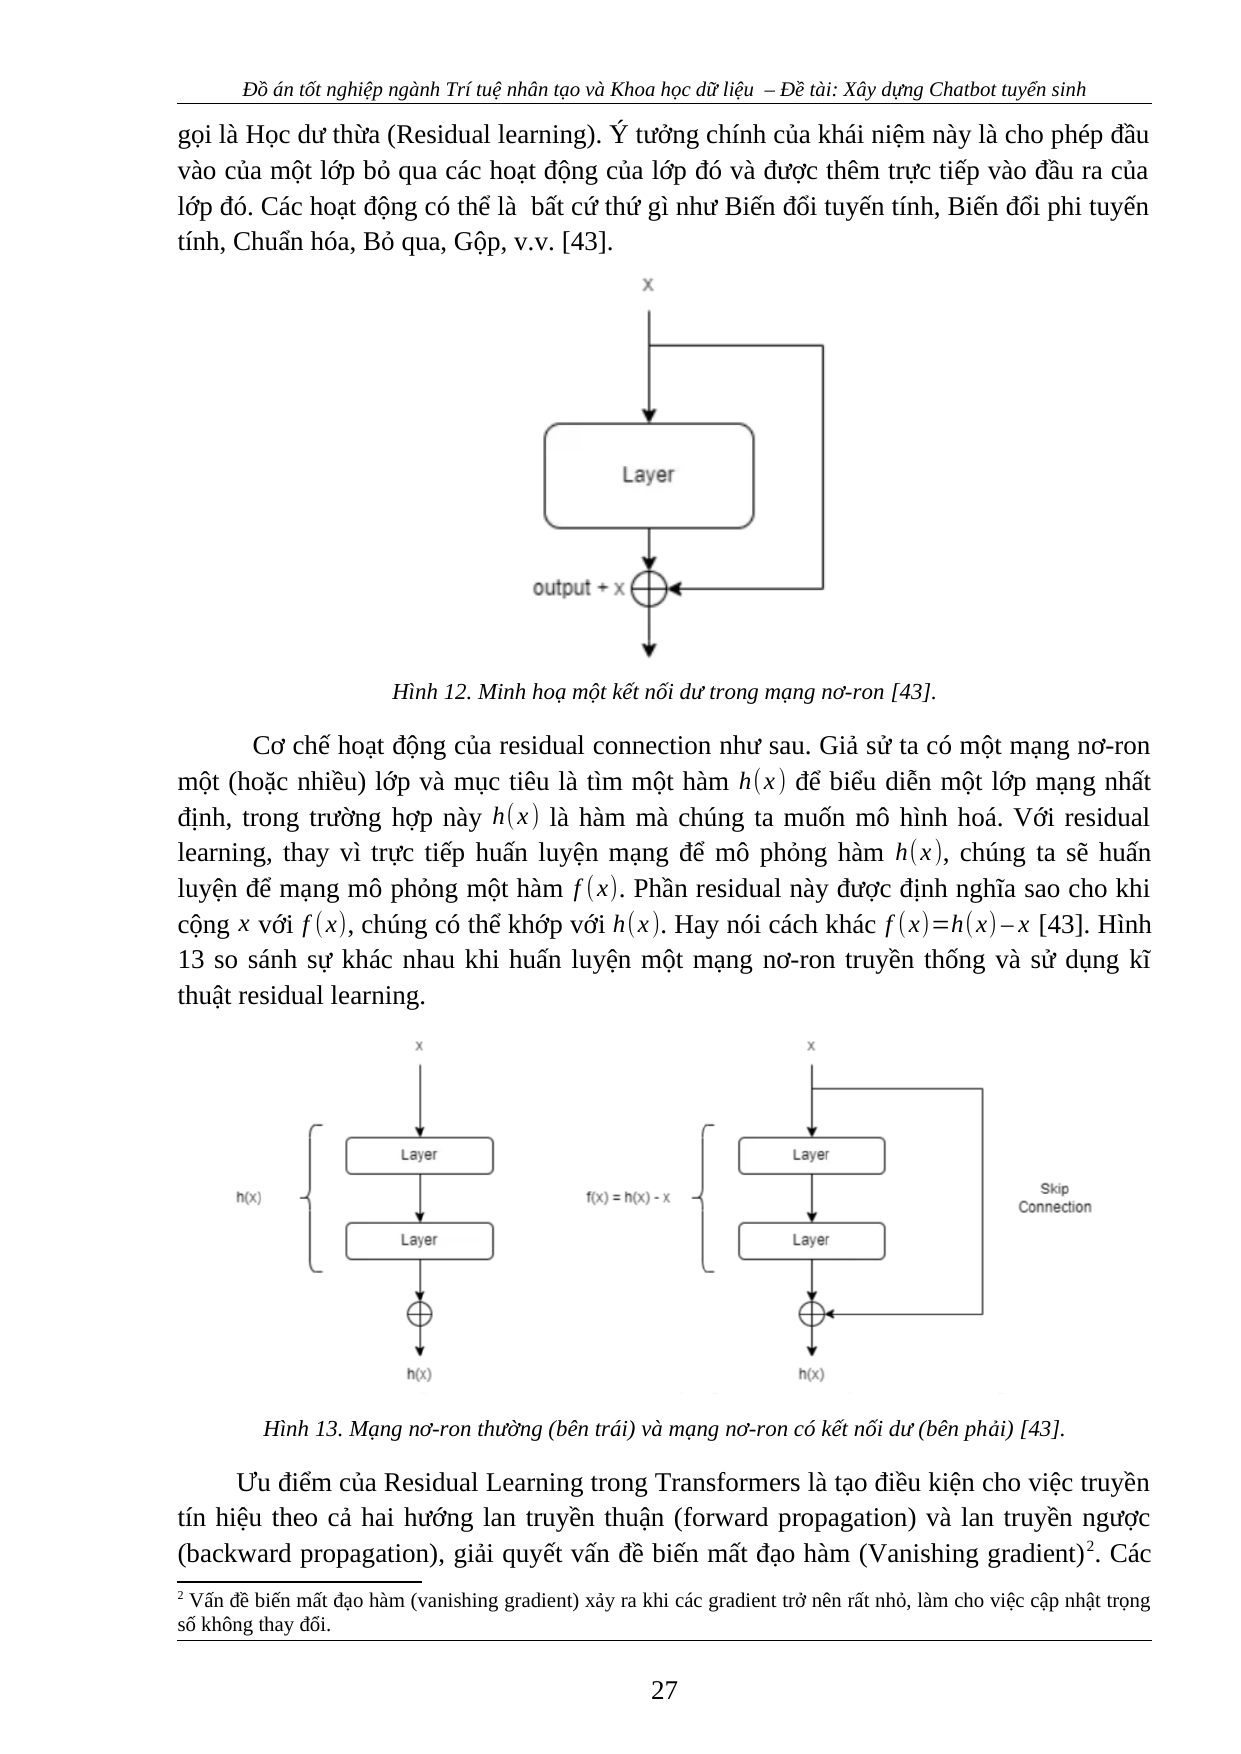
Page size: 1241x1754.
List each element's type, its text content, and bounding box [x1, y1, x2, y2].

picture [476, 273, 853, 662]
text Cơ chế hoạt động của residual connection như sau. Giả sử ta có một mạng nơ-ron một (hoặc nhiều) lớp và mục tiêu là tìm một hàm để biểu diễn một lớp mạng nhất định, trong trường hợp này là hàm mà chúng ta muốn mô hình hoá. Với residual learning, thay vì trực tiếp huấn luyện mạng để mô phỏng hàm , chúng ta sẽ huấn luyện để mạng mô phỏng một hàm . Phần residual này được định nghĩa sao cho khi cộng với , chúng có thể khớp với . Hay nói cách khác . Hình 13 so sánh sự khác nhau khi huấn luyện một mạng nơ-ron truyền thống và sử dụng kĩ thuật residual learning. [177, 729, 1152, 1010]
text Hình 13. Mạng nơ-ron thường (bên trái) và mạng nơ-ron có kết nối dư (bên phải) . [177, 1415, 1152, 1441]
text Hình 12. Minh hoạ một kết nối dư trong mạng nơ-ron . [177, 678, 1152, 704]
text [177, 1466, 1152, 1568]
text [177, 118, 1152, 256]
picture [220, 1027, 1109, 1398]
